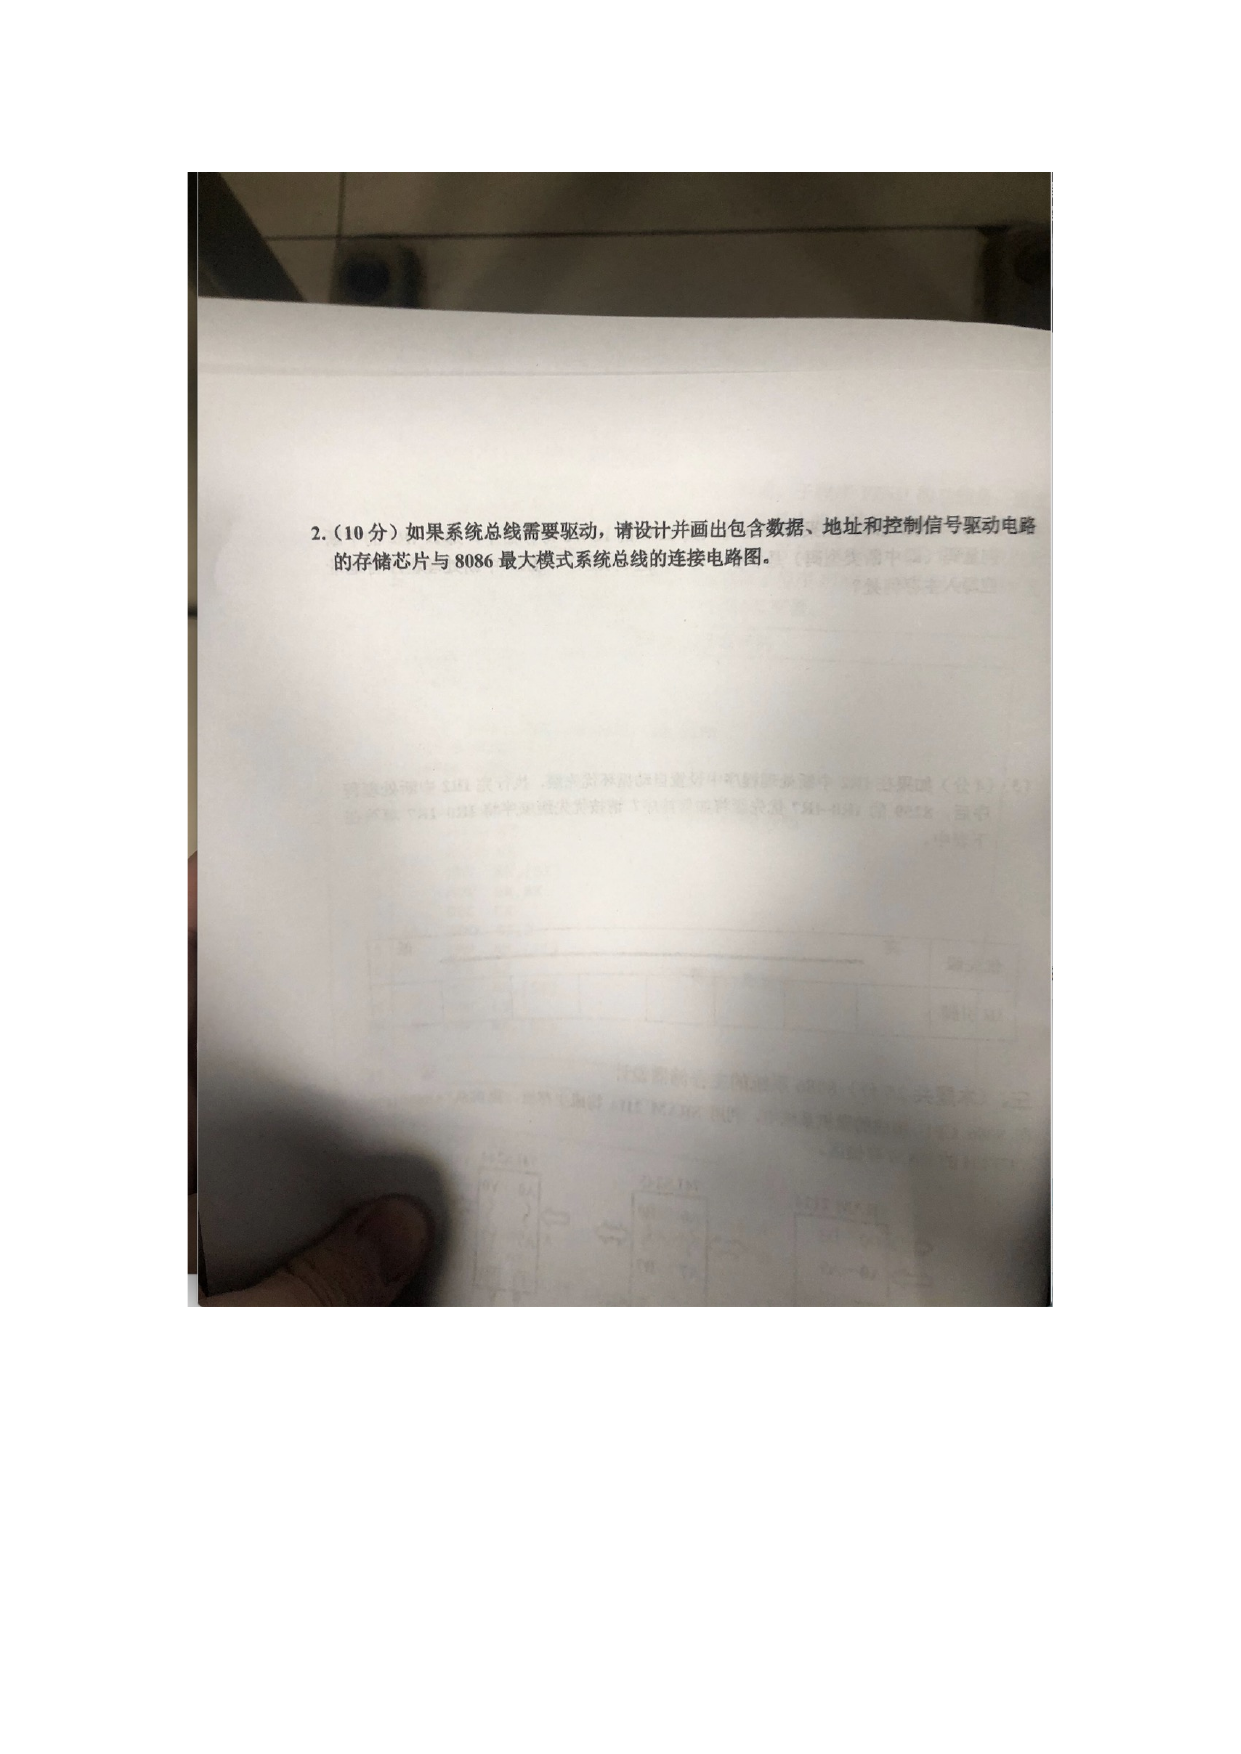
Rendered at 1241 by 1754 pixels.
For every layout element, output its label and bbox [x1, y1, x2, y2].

picture [187, 172, 1053, 1307]
